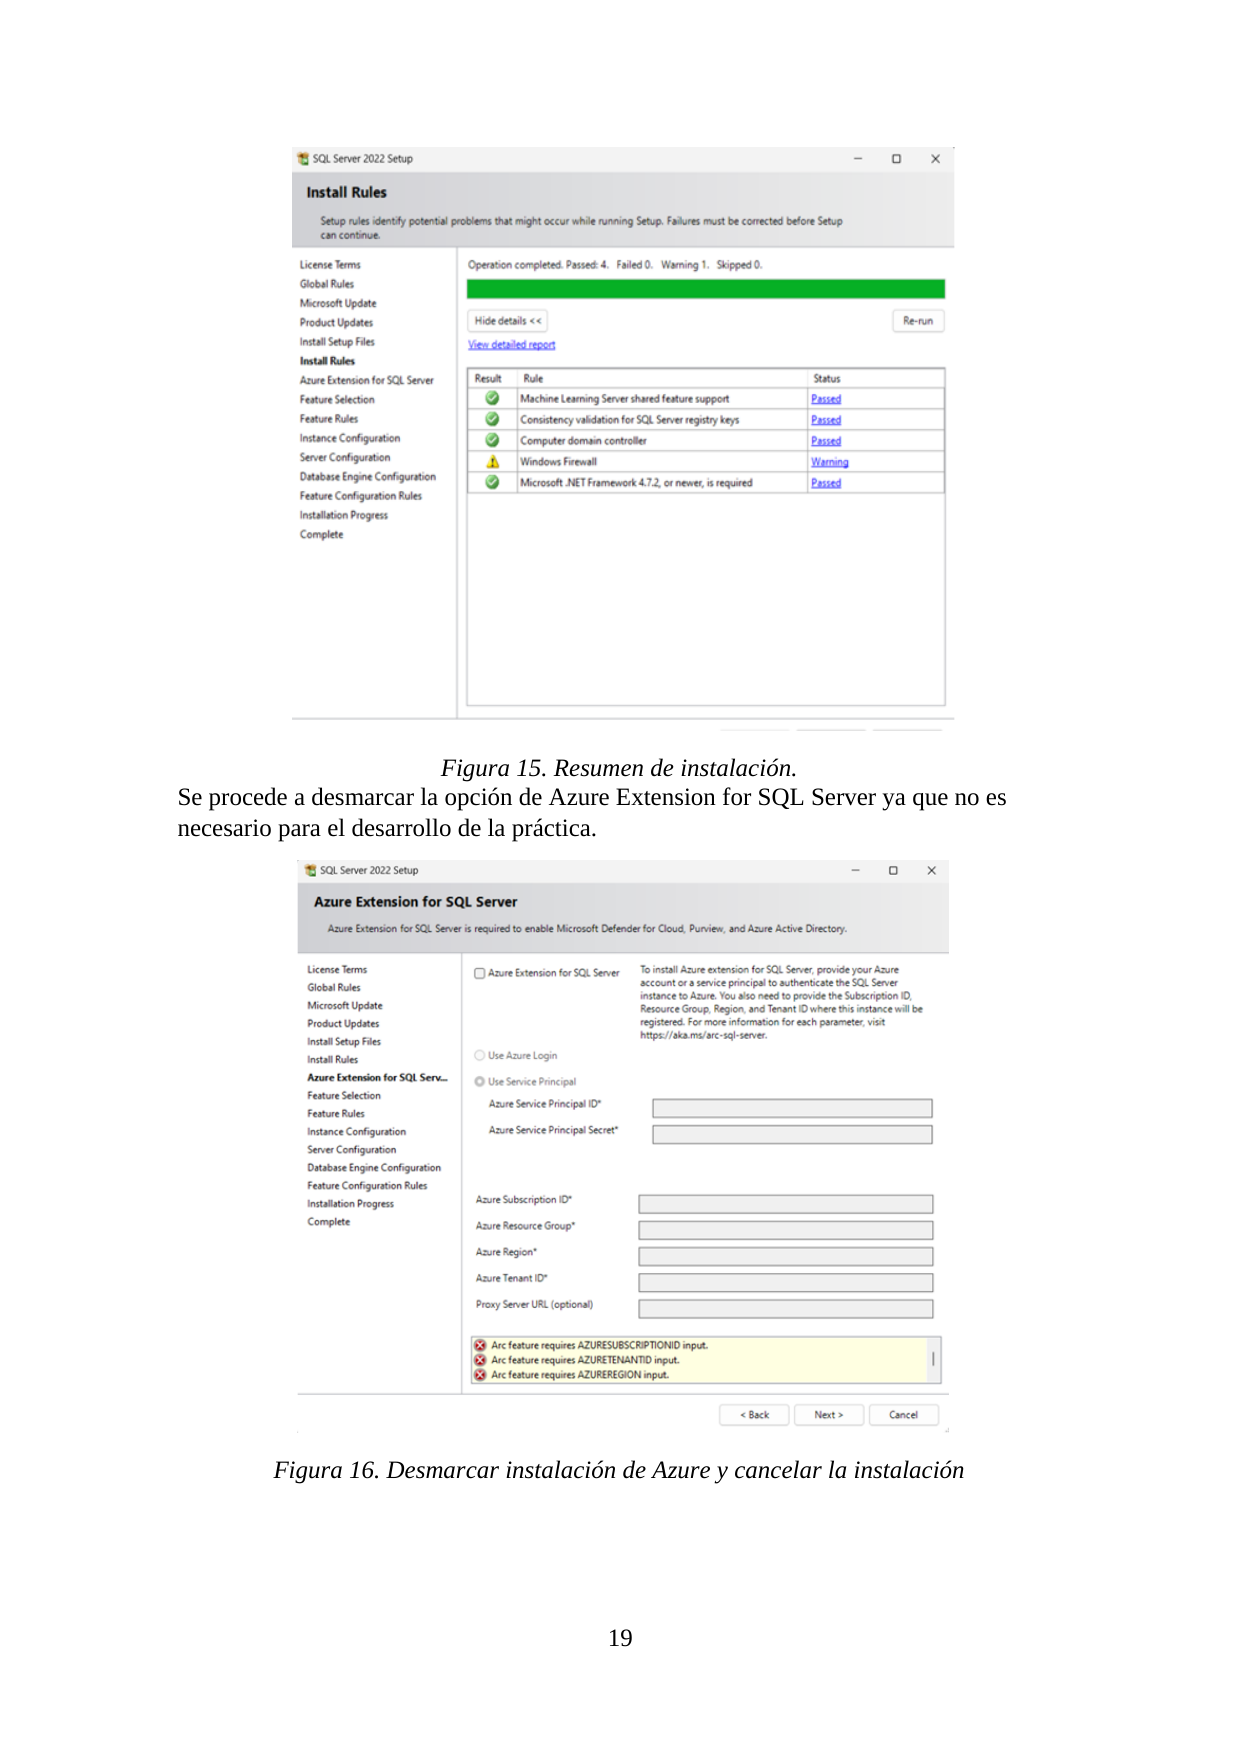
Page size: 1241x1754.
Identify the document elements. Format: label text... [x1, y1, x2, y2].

subtitle Figura 15. Resumen de instalación. [177, 753, 1063, 782]
subtitle Figura 16. Desmarcar instalación de Azure y cancelar la instalación [177, 1456, 1063, 1484]
picture [297, 860, 949, 1433]
picture [292, 147, 955, 731]
text Se procede a desmarcar la opción de Azure Extension for SQL Server ya que no es necesario para el desarrollo de la práctica. [177, 782, 1063, 842]
